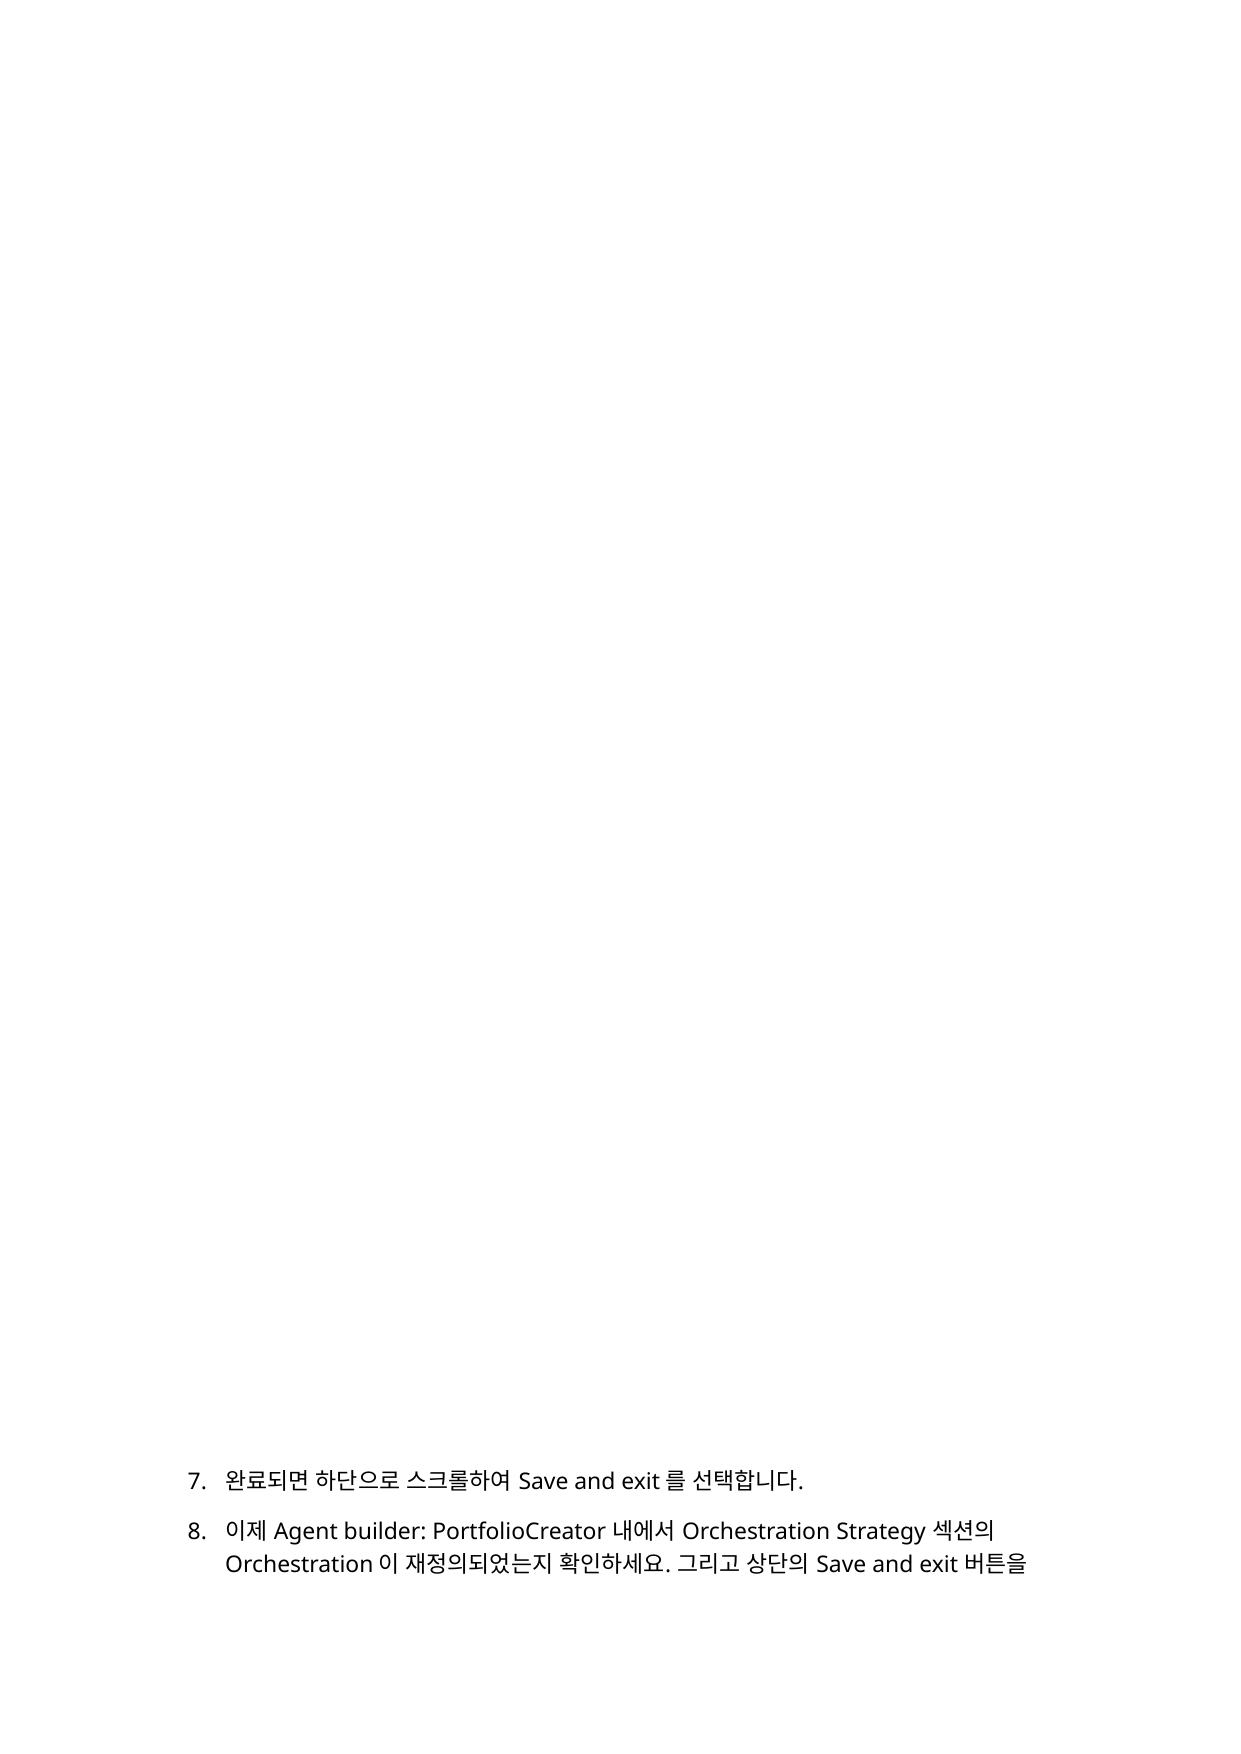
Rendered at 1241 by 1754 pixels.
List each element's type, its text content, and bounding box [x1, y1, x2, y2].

list 완료되면 하단으로 스크롤하여 Save and exit를 선택합니다. [187, 1463, 1090, 1496]
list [187, 1513, 1090, 1579]
